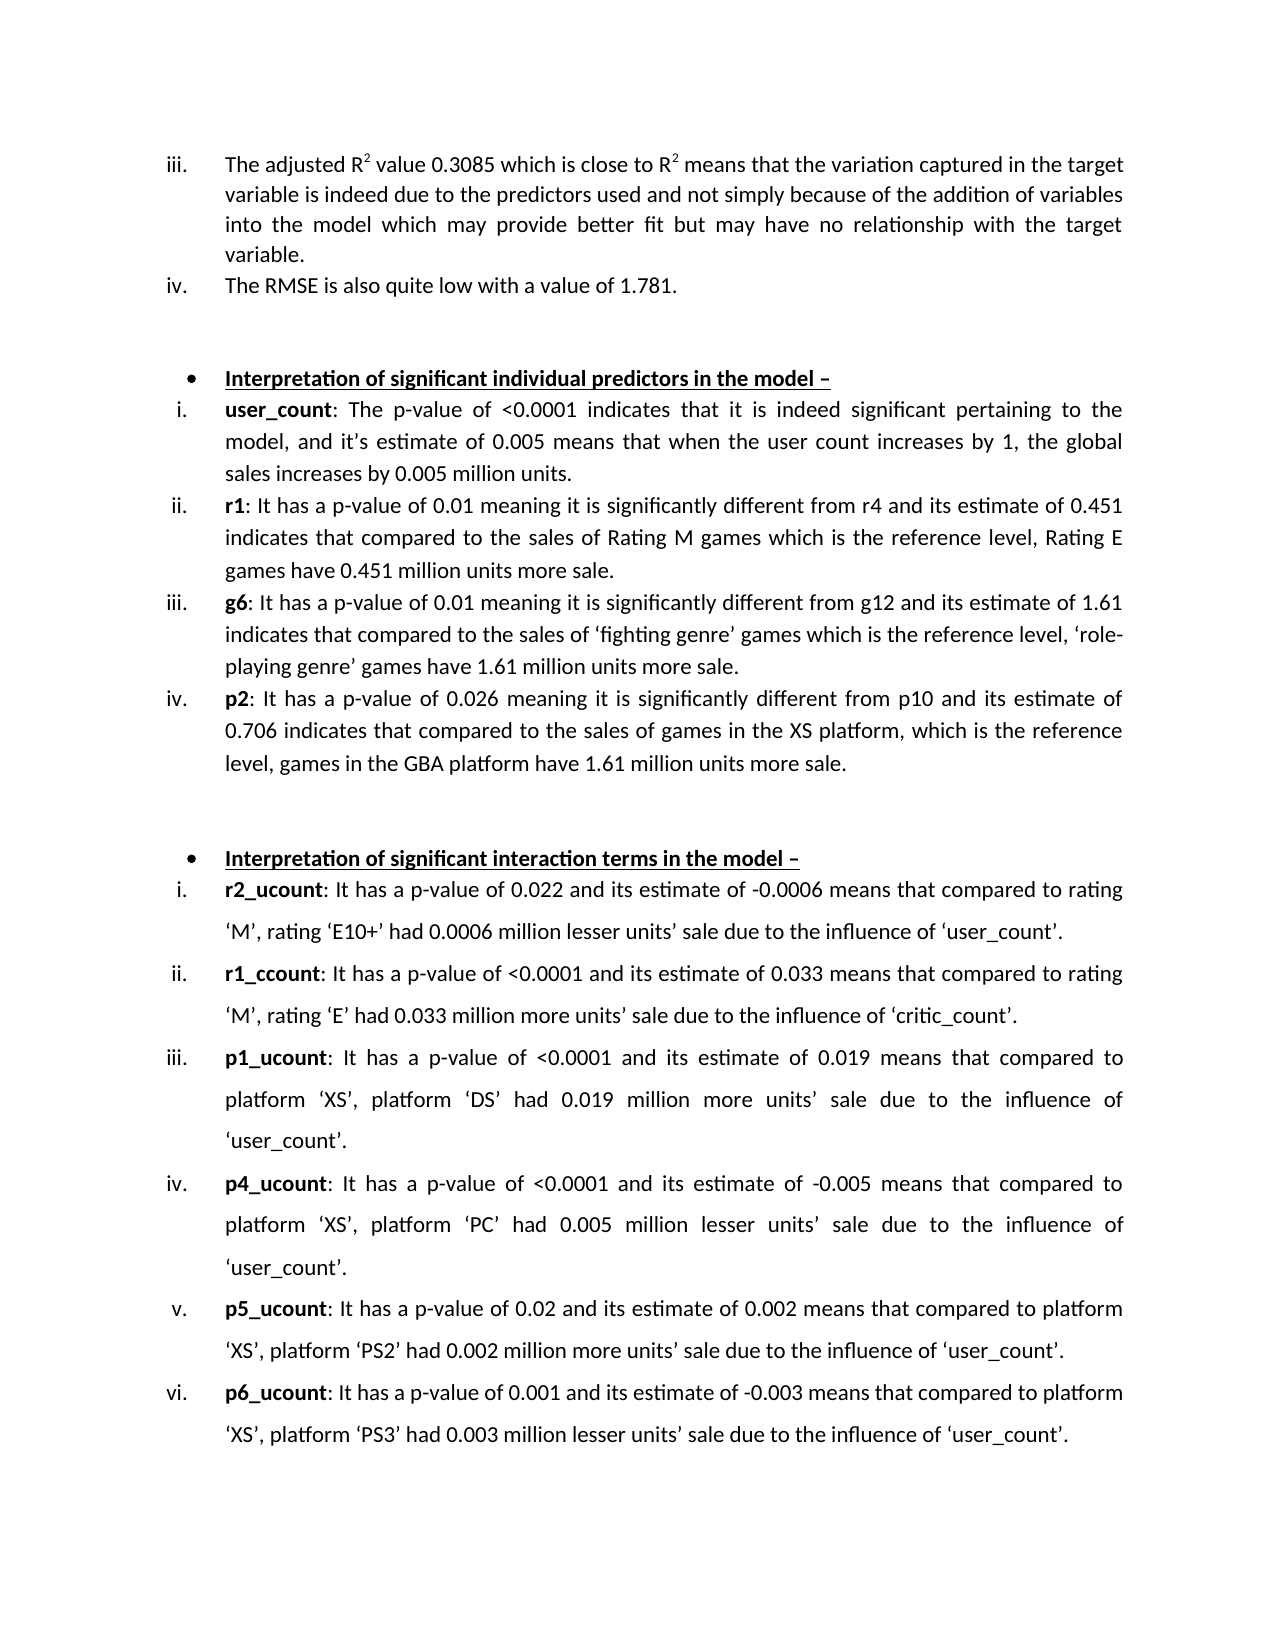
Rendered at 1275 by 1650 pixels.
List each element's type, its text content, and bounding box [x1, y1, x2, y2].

list p6_ucount: It has a p-value of 0.001 and its estimate of -0.003 means that compared to platform ‘XS’, platform ‘PS3’ had 0.003 million lesser units’ sale due to the influence of ‘user_count’. [187, 1378, 1125, 1448]
list p1_ucount: It has a p-value of <0.0001 and its estimate of 0.019 means that compared to platform ‘XS’, platform ‘DS’ had 0.019 million more units’ sale due to the influence of ‘user_count’. [187, 1043, 1125, 1155]
list p4_ucount: It has a p-value of <0.0001 and its estimate of -0.005 means that compared to platform ‘XS’, platform ‘PC’ had 0.005 million lesser units’ sale due to the influence of ‘user_count’. [187, 1169, 1125, 1281]
list p2: It has a p-value of 0.026 meaning it is significantly different from p10 and its estimate of 0.706 indicates that compared to the sales of games in the XS platform, which is the reference level, games in the GBA platform have 1.61 million units more sale. [187, 684, 1125, 777]
list Interpretation of significant interaction terms in the model – [187, 844, 1125, 873]
list user_count: The p-value of <0.0001 indicates that it is indeed significant pertaining to the model, and it’s estimate of 0.005 means that when the user count increases by 1, the global sales increases by 0.005 million units. [187, 395, 1125, 487]
list r1: It has a p-value of 0.01 meaning it is significantly different from r4 and its estimate of 0.451 indicates that compared to the sales of Rating M games which is the reference level, Rating E games have 0.451 million units more sale. [187, 491, 1125, 584]
list r1_ccount: It has a p-value of <0.0001 and its estimate of 0.033 means that compared to rating ‘M’, rating ‘E’ had 0.033 million more units’ sale due to the influence of ‘critic_count’. [187, 959, 1125, 1029]
list g6: It has a p-value of 0.01 meaning it is significantly different from g12 and its estimate of 1.61 indicates that compared to the sales of ‘fighting genre’ games which is the reference level, ‘role-playing genre’ games have 1.61 million units more sale. [187, 588, 1125, 680]
list Interpretation of significant individual predictors in the model – [187, 364, 1125, 393]
list p5_ucount: It has a p-value of 0.02 and its estimate of 0.002 means that compared to platform ‘XS’, platform ‘PS2’ had 0.002 million more units’ sale due to the influence of ‘user_count’. [187, 1294, 1125, 1364]
list The RMSE is also quite low with a value of 1.781. [187, 271, 1125, 299]
list The adjusted R2 value 0.3085 which is close to R2 means that the variation captured in the target variable is indeed due to the predictors used and not simply because of the addition of variables into the model which may provide better fit but may have no relationship with the target variable. [187, 150, 1125, 269]
list r2_ucount: It has a p-value of 0.022 and its estimate of -0.0006 means that compared to rating ‘M’, rating ‘E10+’ had 0.0006 million lesser units’ sale due to the influence of ‘user_count’. [187, 875, 1125, 945]
